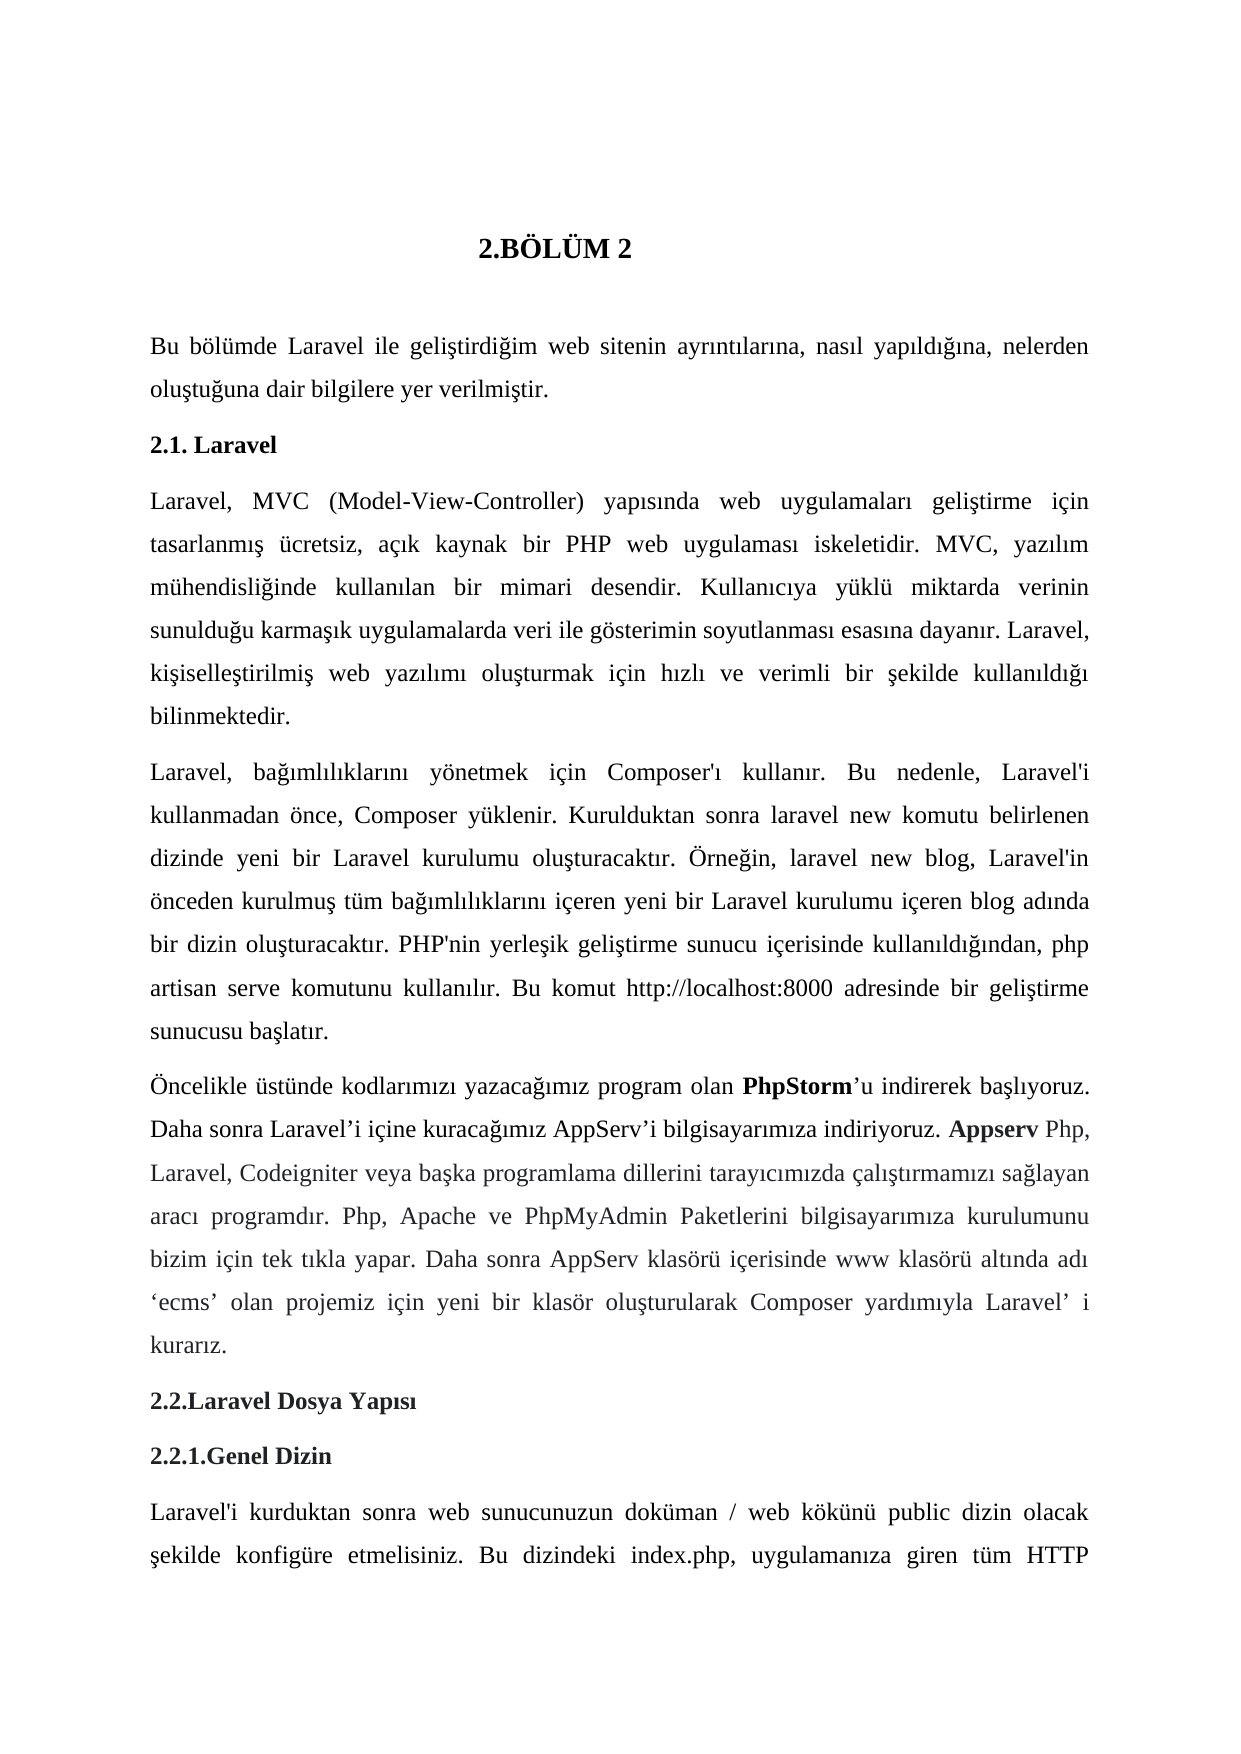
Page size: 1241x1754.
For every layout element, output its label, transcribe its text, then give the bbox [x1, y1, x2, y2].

subtitle 2.BÖLÜM 2 [150, 231, 1090, 264]
text Bu bölümde Laravel ile geliştirdiğim web sitenin ayrıntılarına, nasıl yapıldığına, nelerden oluştuğuna dair bilgilere yer verilmiştir. [150, 331, 1090, 403]
text Öncelikle üstünde kodlarımızı yazacağımız program olan PhpStorm’u indirerek başlıyoruz. Daha sonra Laravel’i içine kuracağımız AppServ’i bilgisayarımıza indiriyoruz. Appserv Php, Laravel, Codeigniter veya başka programlama dillerini tarayıcımızda çalıştırmamızı sağlayan aracı programdır. Php, Apache ve PhpMyAdmin Paketlerini bilgisayarımıza kurulumunu bizim için tek tıkla yapar. Daha sonra AppServ klasörü içerisinde www klasörü altında adı ‘ecms’ olan projemiz için yeni bir klasör oluşturularak Composer yardımıyla Laravel’ i kurarız. [150, 1071, 1090, 1359]
text Laravel, bağımlılıklarını yönetmek için Composer'ı kullanır. Bu nedenle, Laravel'i kullanmadan önce, Composer yüklenir. Kurulduktan sonra laravel new komutu belirlenen dizinde yeni bir Laravel kurulumu oluşturacaktır. Örneğin, laravel new blog, Laravel'in önceden kurulmuş tüm bağımlılıklarını içeren yeni bir Laravel kurulumu içeren blog adında bir dizin oluşturacaktır. PHP'nin yerleşik geliştirme sunucu içerisinde kullanıldığından, php artisan serve komutunu kullanılır. Bu komut http://localhost:8000 adresinde bir geliştirme sunucusu başlatır. [150, 757, 1090, 1044]
text 2.2.1.Genel Dizin [150, 1441, 1090, 1470]
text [150, 1497, 1090, 1569]
text Laravel, MVC (Model-View-Controller) yapısında web uygulamaları geliştirme için tasarlanmış ücretsiz, açık kaynak bir PHP web uygulaması iskeletidir. MVC, yazılım mühendisliğinde kullanılan bir mimari desendir. Kullanıcıya yüklü miktarda verinin sunulduğu karmaşık uygulamalarda veri ile gösterimin soyutlanması esasına dayanır. Laravel, kişiselleştirilmiş web yazılımı oluşturmak için hızlı ve verimli bir şekilde kullanıldığı bilinmektedir. [150, 486, 1090, 730]
text 2.2.Laravel Dosya Yapısı [150, 1386, 1090, 1414]
text 2.1. Laravel [150, 430, 1090, 459]
